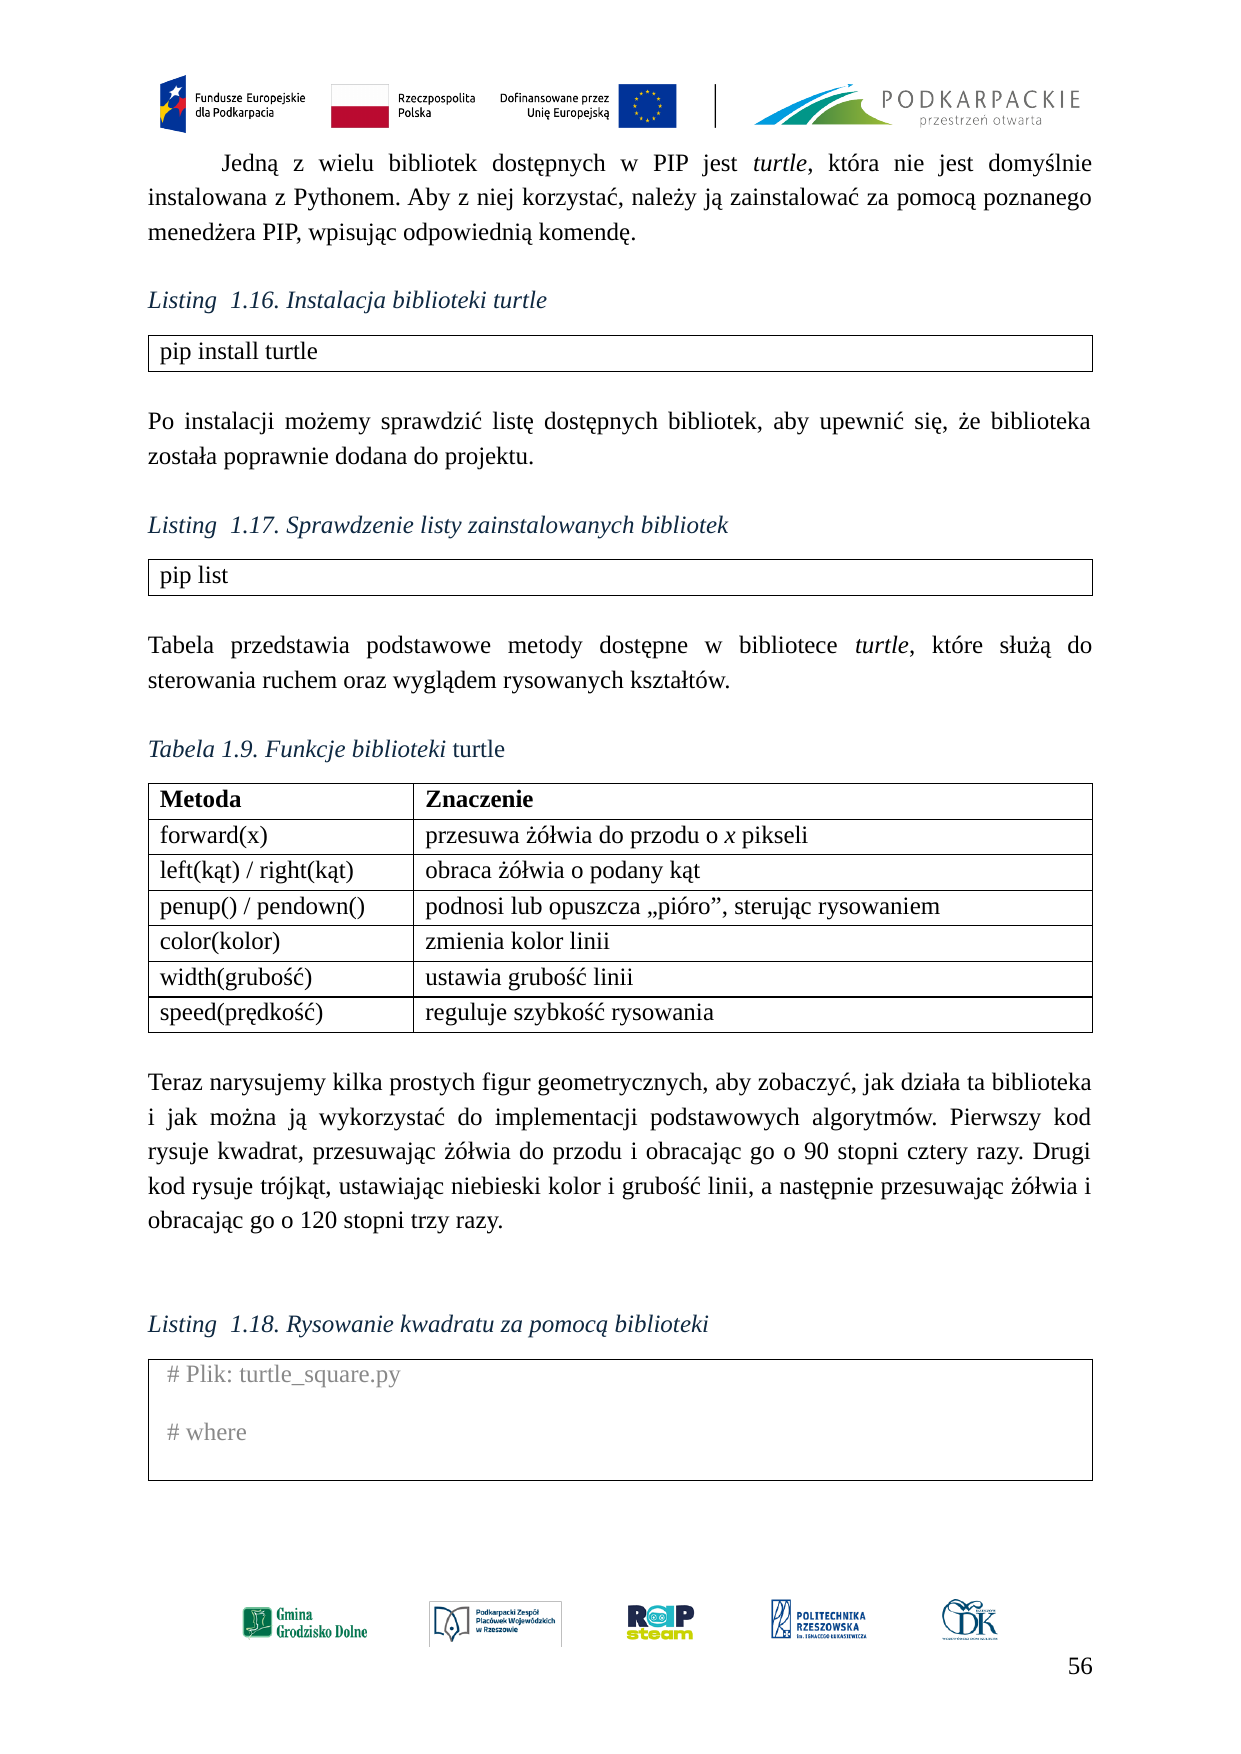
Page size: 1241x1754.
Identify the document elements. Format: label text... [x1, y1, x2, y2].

table_header Metoda [149, 784, 413, 819]
text Tabela przedstawia podstawowe metody dostępne w bibliotece turtle, które służą do sterowania ruchem oraz wyglądem rysowanych kształtów. [148, 630, 1092, 693]
text Listing 1.18. Rysowanie kwadratu za pomocą biblioteki [148, 1309, 1092, 1338]
text Listing 1.16. Instalacja biblioteki turtle [148, 286, 1092, 314]
picture [147, 60, 1093, 148]
table_header Znaczenie [414, 784, 1092, 819]
table_cell color(kolor) [149, 926, 413, 961]
table_cell zmienia kolor linii [414, 926, 1092, 961]
table_header [149, 1360, 1092, 1480]
table_cell forward(x) [149, 820, 413, 854]
table_cell przesuwa żółwia do przodu o x pikseli [414, 820, 1092, 854]
table_header pip install turtle [149, 336, 1092, 371]
picture [242, 1585, 998, 1652]
table_cell width(grubość) [149, 962, 413, 996]
text Teraz narysujemy kilka prostych figur geometrycznych, aby zobaczyć, jak działa ta biblioteka i jak można ją wykorzystać do implementacji podstawowych algorytmów. Pierwszy kod rysuje kwadrat, przesuwając żółwia do przodu i obracając go o 90 stopni cztery razy. Drugi kod rysuje trójkąt, ustawiając niebieski kolor i grubość linii, a następnie przesuwając żółwia i obracając go o 120 stopni trzy razy. [148, 1067, 1092, 1234]
text Tabela 1.9. Funkcje biblioteki turtle [148, 734, 1092, 762]
table_cell ustawia grubość linii [414, 962, 1092, 996]
table_cell reguluje szybkość rysowania [414, 998, 1092, 1032]
table_cell left(kąt) / right(kąt) [149, 855, 413, 890]
table_cell podnosi lub opuszcza „pióro”, sterując rysowaniem [414, 891, 1092, 925]
text Jedną z wielu bibliotek dostępnych w PIP jest turtle, która nie jest domyślnie instalowana z Pythonem. Aby z niej korzystać, należy ją zainstalować za pomocą poznanego menedżera PIP, wpisując odpowiednią komendę. [148, 148, 1092, 245]
text Po instalacji możemy sprawdzić listę dostępnych bibliotek, aby upewnić się, że biblioteka została poprawnie dodana do projektu. [148, 406, 1092, 469]
table_cell obraca żółwia o podany kąt [414, 855, 1092, 890]
table_cell penup() / pendown() [149, 891, 413, 925]
table_cell speed(prędkość) [149, 998, 413, 1032]
table_header pip list [149, 560, 1092, 595]
text Listing 1.17. Sprawdzenie listy zainstalowanych bibliotek [148, 510, 1092, 538]
